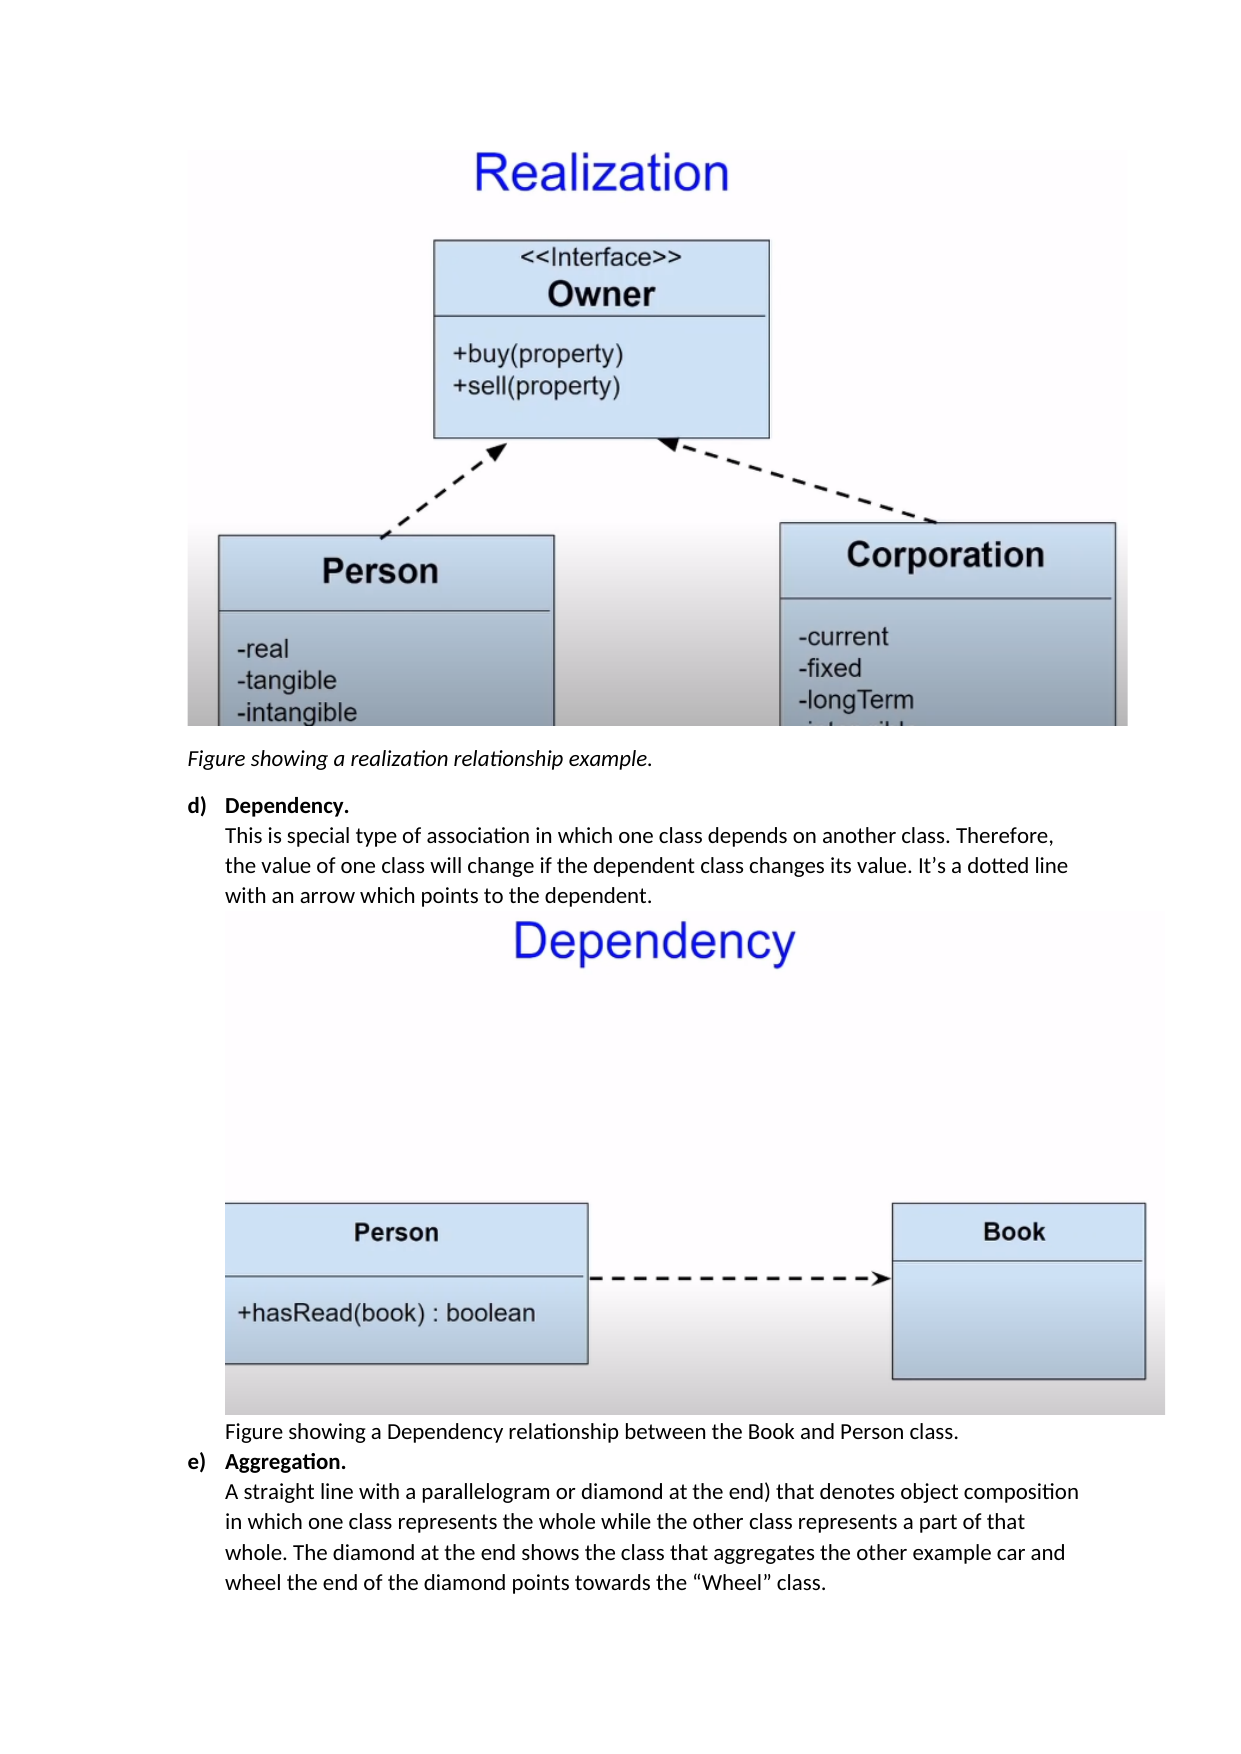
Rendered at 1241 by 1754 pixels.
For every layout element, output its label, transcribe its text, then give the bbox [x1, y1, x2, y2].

list A straight line with a parallelogram or diamond at the end) that denotes object composition in which one class represents the whole while the other class represents a part of that whole. The diamond at the end shows the class that aggregates the other example car and wheel the end of the diamond points towards the “Wheel” class. [225, 1477, 1090, 1596]
list Figure showing a Dependency relationship between the Book and Person class. [225, 1417, 1090, 1445]
picture [225, 911, 1166, 1415]
list This is special type of association in which one class depends on another class. Therefore, the value of one class will change if the dependent class changes its value. It’s a dotted line with an arrow which points to the dependent. [225, 821, 1090, 910]
list Aggregation. [187, 1447, 1090, 1475]
text Figure showing a realization relationship example. [187, 744, 1090, 772]
list Dependency. [187, 791, 1090, 819]
picture [187, 150, 1128, 726]
